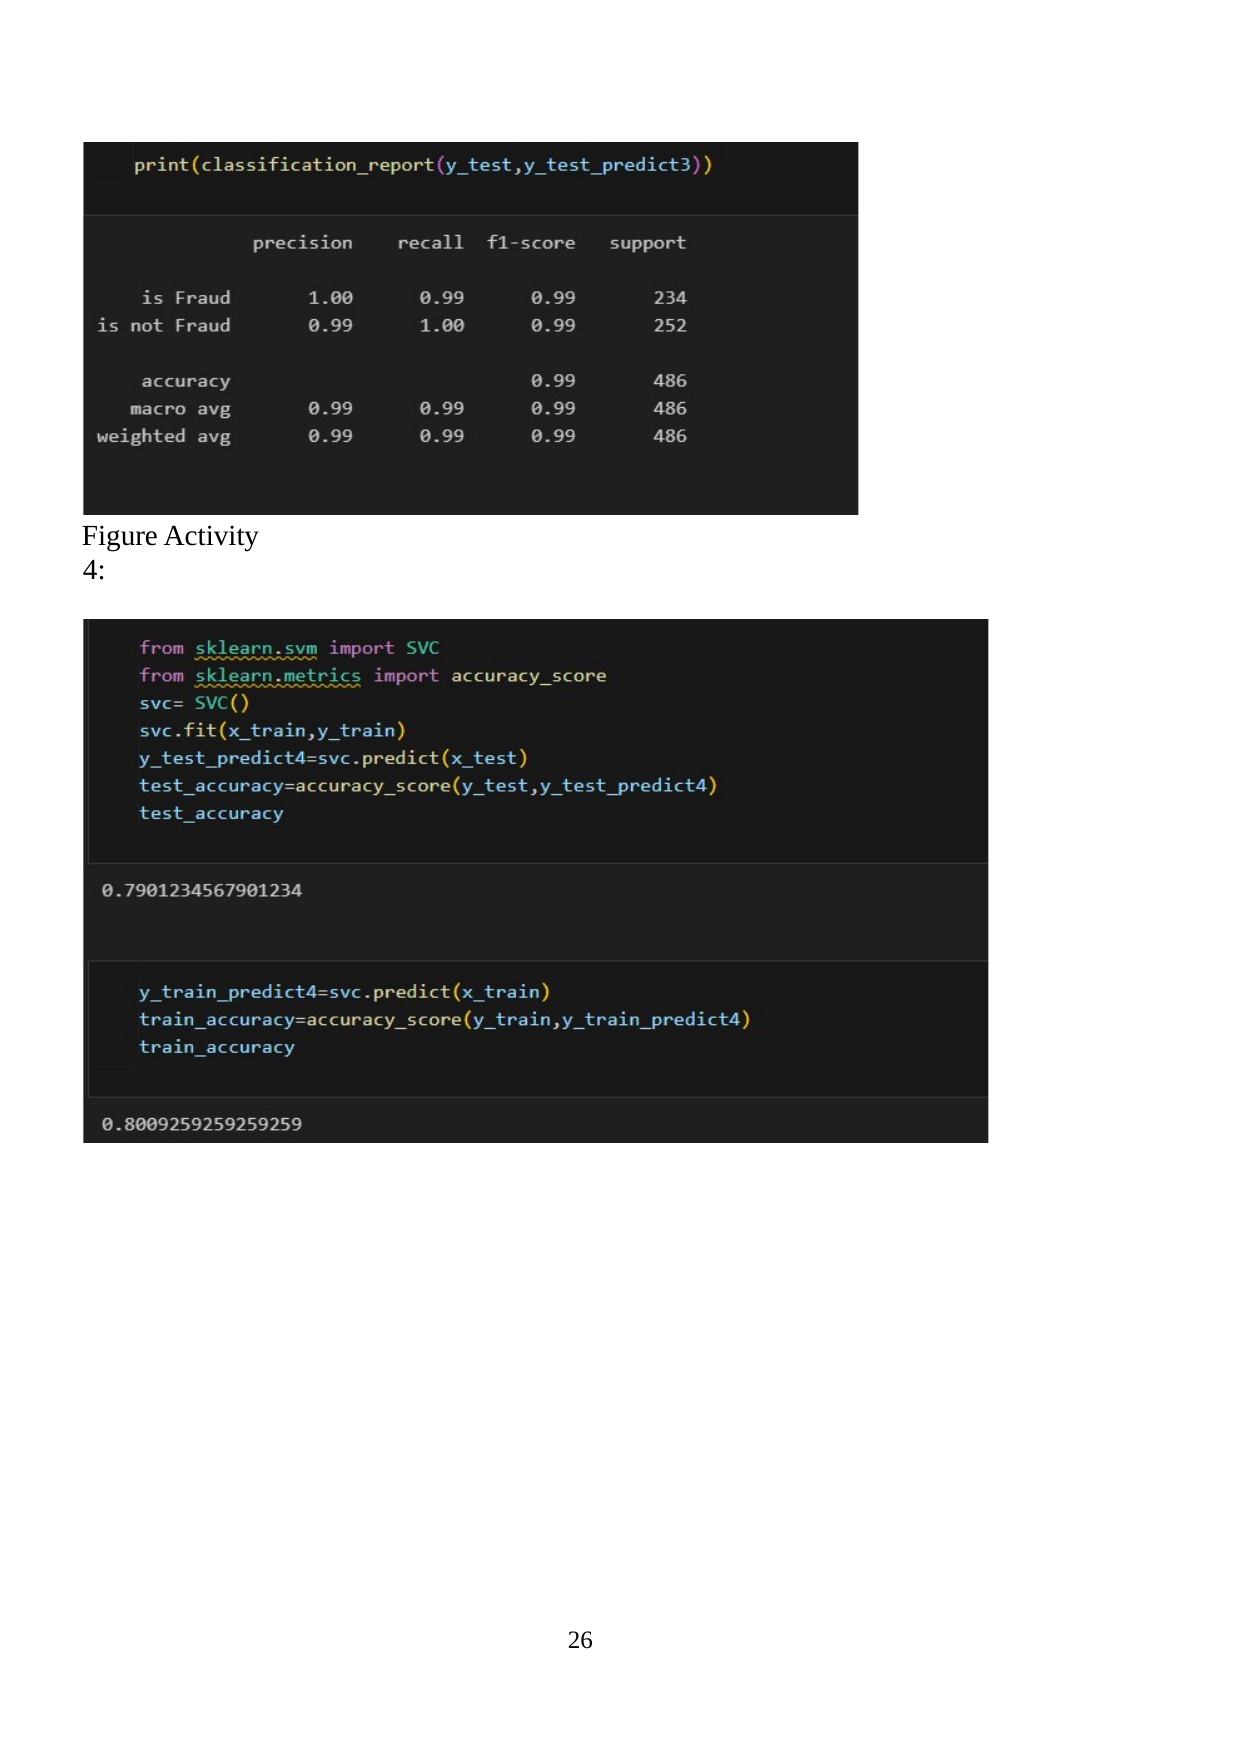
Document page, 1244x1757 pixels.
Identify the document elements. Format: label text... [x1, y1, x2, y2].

picture [83, 142, 859, 515]
text Figure Activity 4: [82, 518, 263, 586]
picture [83, 619, 989, 1143]
